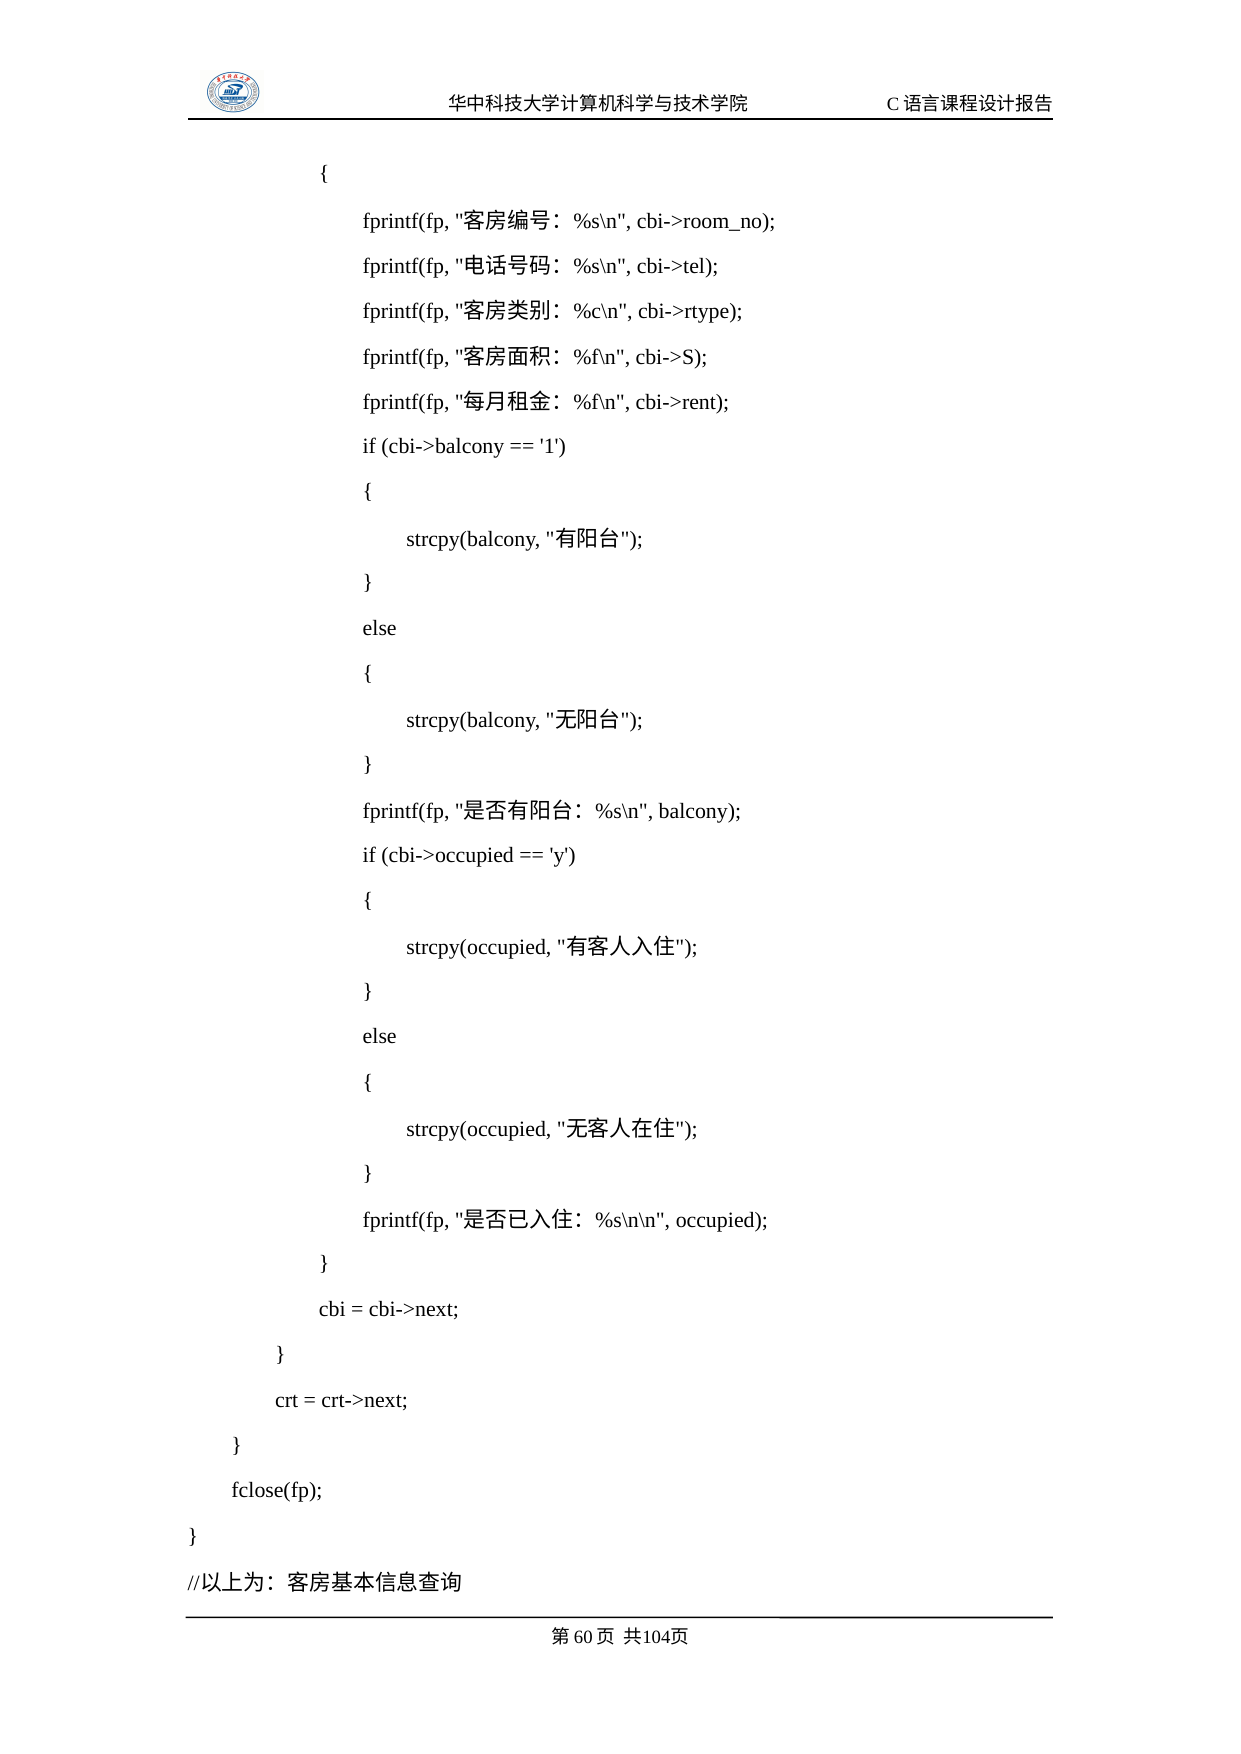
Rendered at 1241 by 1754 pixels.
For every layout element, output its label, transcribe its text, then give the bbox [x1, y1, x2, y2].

picture [200, 70, 264, 113]
text cbi = cbi->next; [187, 1286, 1053, 1331]
text strcpy(occupied, "有客人入住"); [187, 922, 1053, 968]
text } [187, 1513, 1053, 1558]
text fprintf(fp, "客房类别：%c\n", cbi->rtype); [187, 287, 1053, 332]
text if (cbi->balcony == '1') [187, 423, 1053, 468]
text fprintf(fp, "客房面积：%f\n", cbi->S); [187, 332, 1053, 377]
text { [187, 650, 1053, 695]
text } [187, 1331, 1053, 1377]
text else [187, 604, 1053, 650]
text fprintf(fp, "客房编号：%s\n", cbi->room_no); [187, 196, 1053, 241]
text strcpy(balcony, "无阳台"); [187, 695, 1053, 741]
text fprintf(fp, "是否有阳台：%s\n", balcony); [187, 786, 1053, 832]
text if (cbi->occupied == 'y') [187, 832, 1053, 877]
text } [187, 1240, 1053, 1286]
text fprintf(fp, "每月租金：%f\n", cbi->rent); [187, 377, 1053, 423]
text fprintf(fp, "电话号码：%s\n", cbi->tel); [187, 241, 1053, 287]
text { [187, 1059, 1053, 1104]
text else [187, 1013, 1053, 1059]
text { [187, 877, 1053, 922]
text } [187, 559, 1053, 604]
text strcpy(balcony, "有阳台"); [187, 514, 1053, 559]
text } [187, 1422, 1053, 1467]
text crt = crt->next; [187, 1377, 1053, 1422]
text strcpy(occupied, "无客人在住"); [187, 1104, 1053, 1149]
text { [187, 468, 1053, 514]
text } [187, 741, 1053, 786]
text } [187, 1149, 1053, 1195]
text } [187, 968, 1053, 1013]
text fclose(fp); [187, 1467, 1053, 1513]
text //以上为：客房基本信息查询 [187, 1558, 1053, 1604]
text fprintf(fp, "是否已入住：%s\n\n", occupied); [187, 1195, 1053, 1240]
text { [187, 150, 1053, 196]
